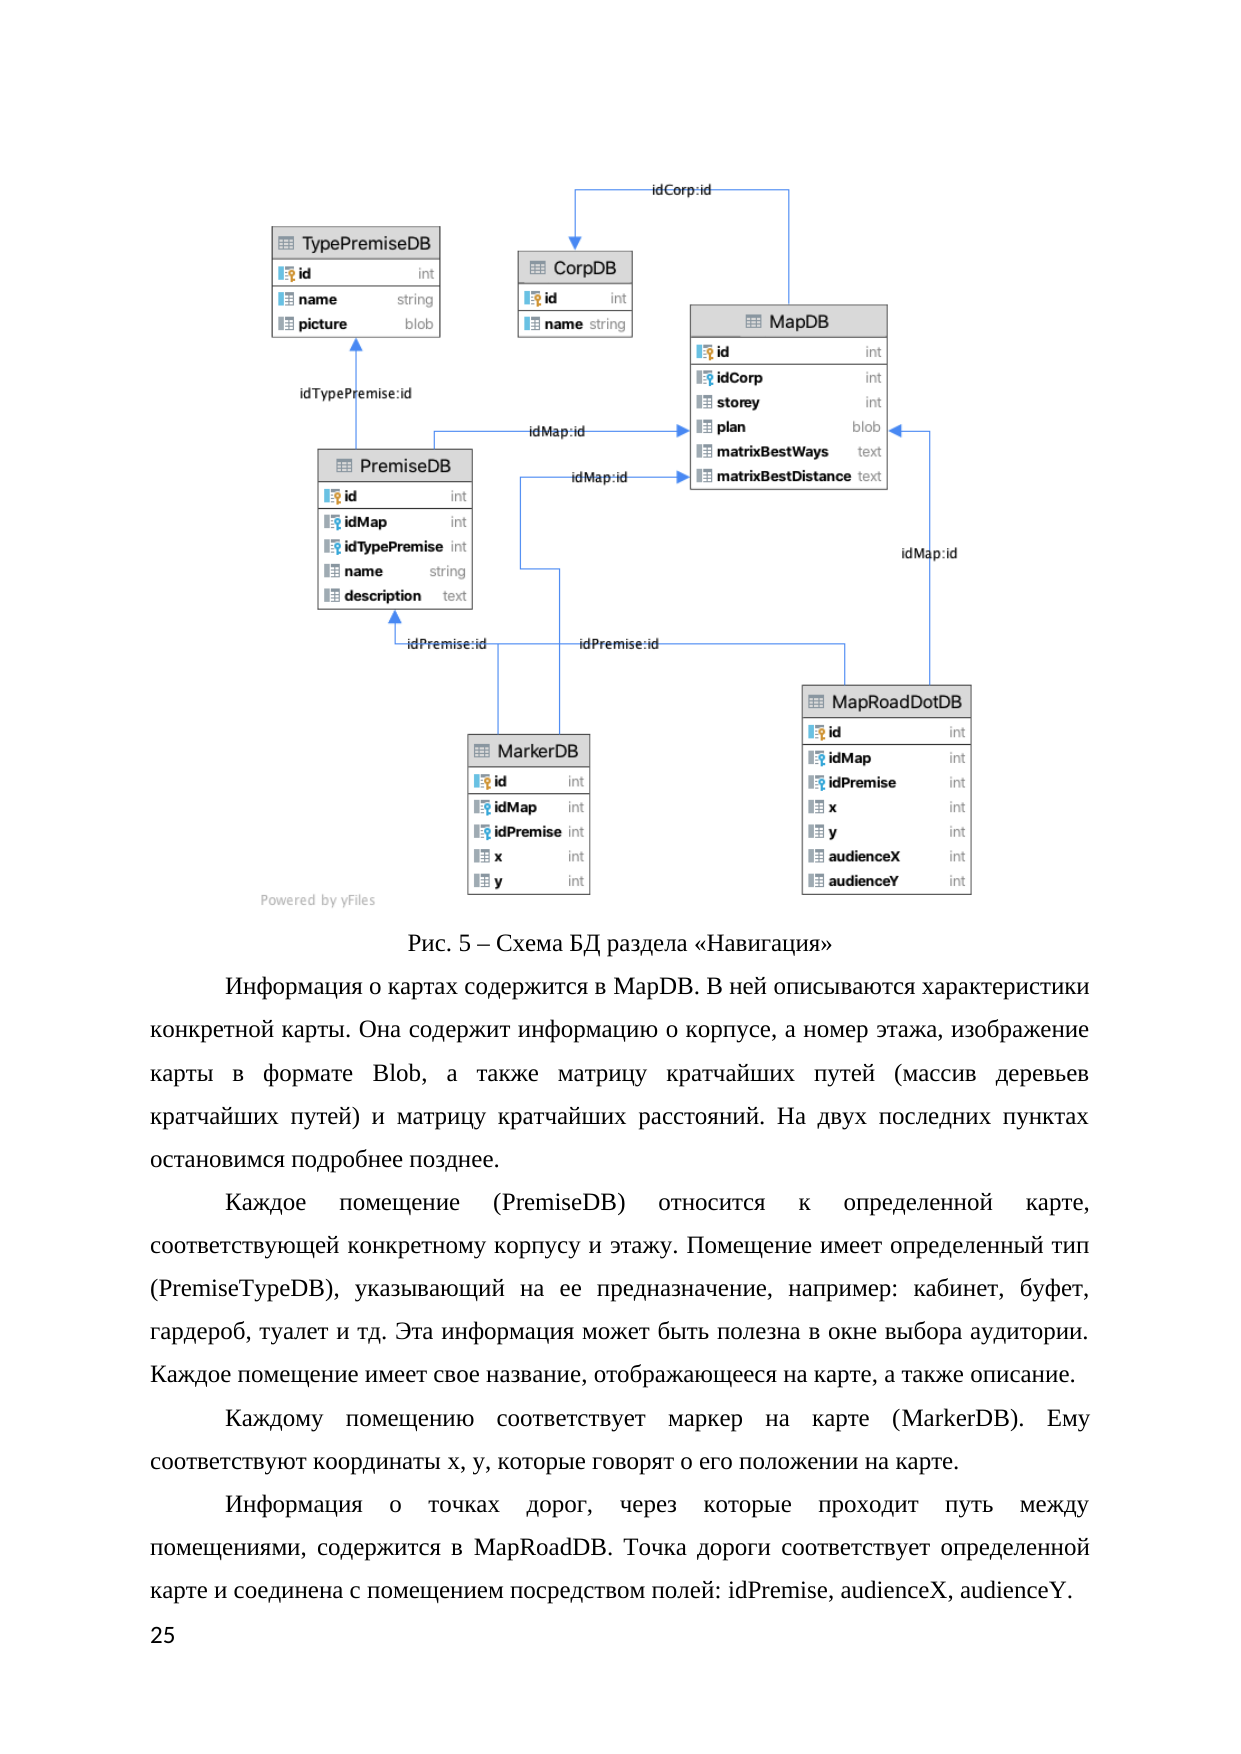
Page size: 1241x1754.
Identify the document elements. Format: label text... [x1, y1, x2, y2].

text Каждому помещению соответствует маркер на карте (MarkerDB). Ему соответствуют координаты x, y, которые говорят о его положении на карте. [150, 1403, 1090, 1474]
text Рис. 5 – Схема БД раздела «Навигация» [150, 928, 1090, 957]
text Информация о точках дорог, через которые проходит путь между помещениями, содержится в MapRoadDB. Точка дороги соответствует определенной карте и соединена с помещением посредством полей: idPremise, audienceX, audienceY. [150, 1489, 1090, 1604]
text Каждое помещение (PremiseDB) относится к определенной карте, соответствующей конкретному корпусу и этажу. Помещение имеет определенный тип (PremiseTypeDB), указывающий на ее предназначение, например: кабинет, буфет, гардероб, туалет и тд. Эта информация может быть полезна в окне выбора аудитории. Каждое помещение имеет свое название, отображающееся на карте, а также описание. [150, 1187, 1090, 1388]
text Информация о картах содержится в MapDB. В ней описываются характеристики конкретной карты. Она содержит информацию о корпусе, а номер этажа, изображение карты в формате Blob, а также матрицу кратчайших путей (массив деревьев кратчайших путей) и матрицу кратчайших расстояний. На двух последних пунктах остановимся подробнее позднее. [150, 971, 1090, 1173]
picture [257, 150, 984, 914]
